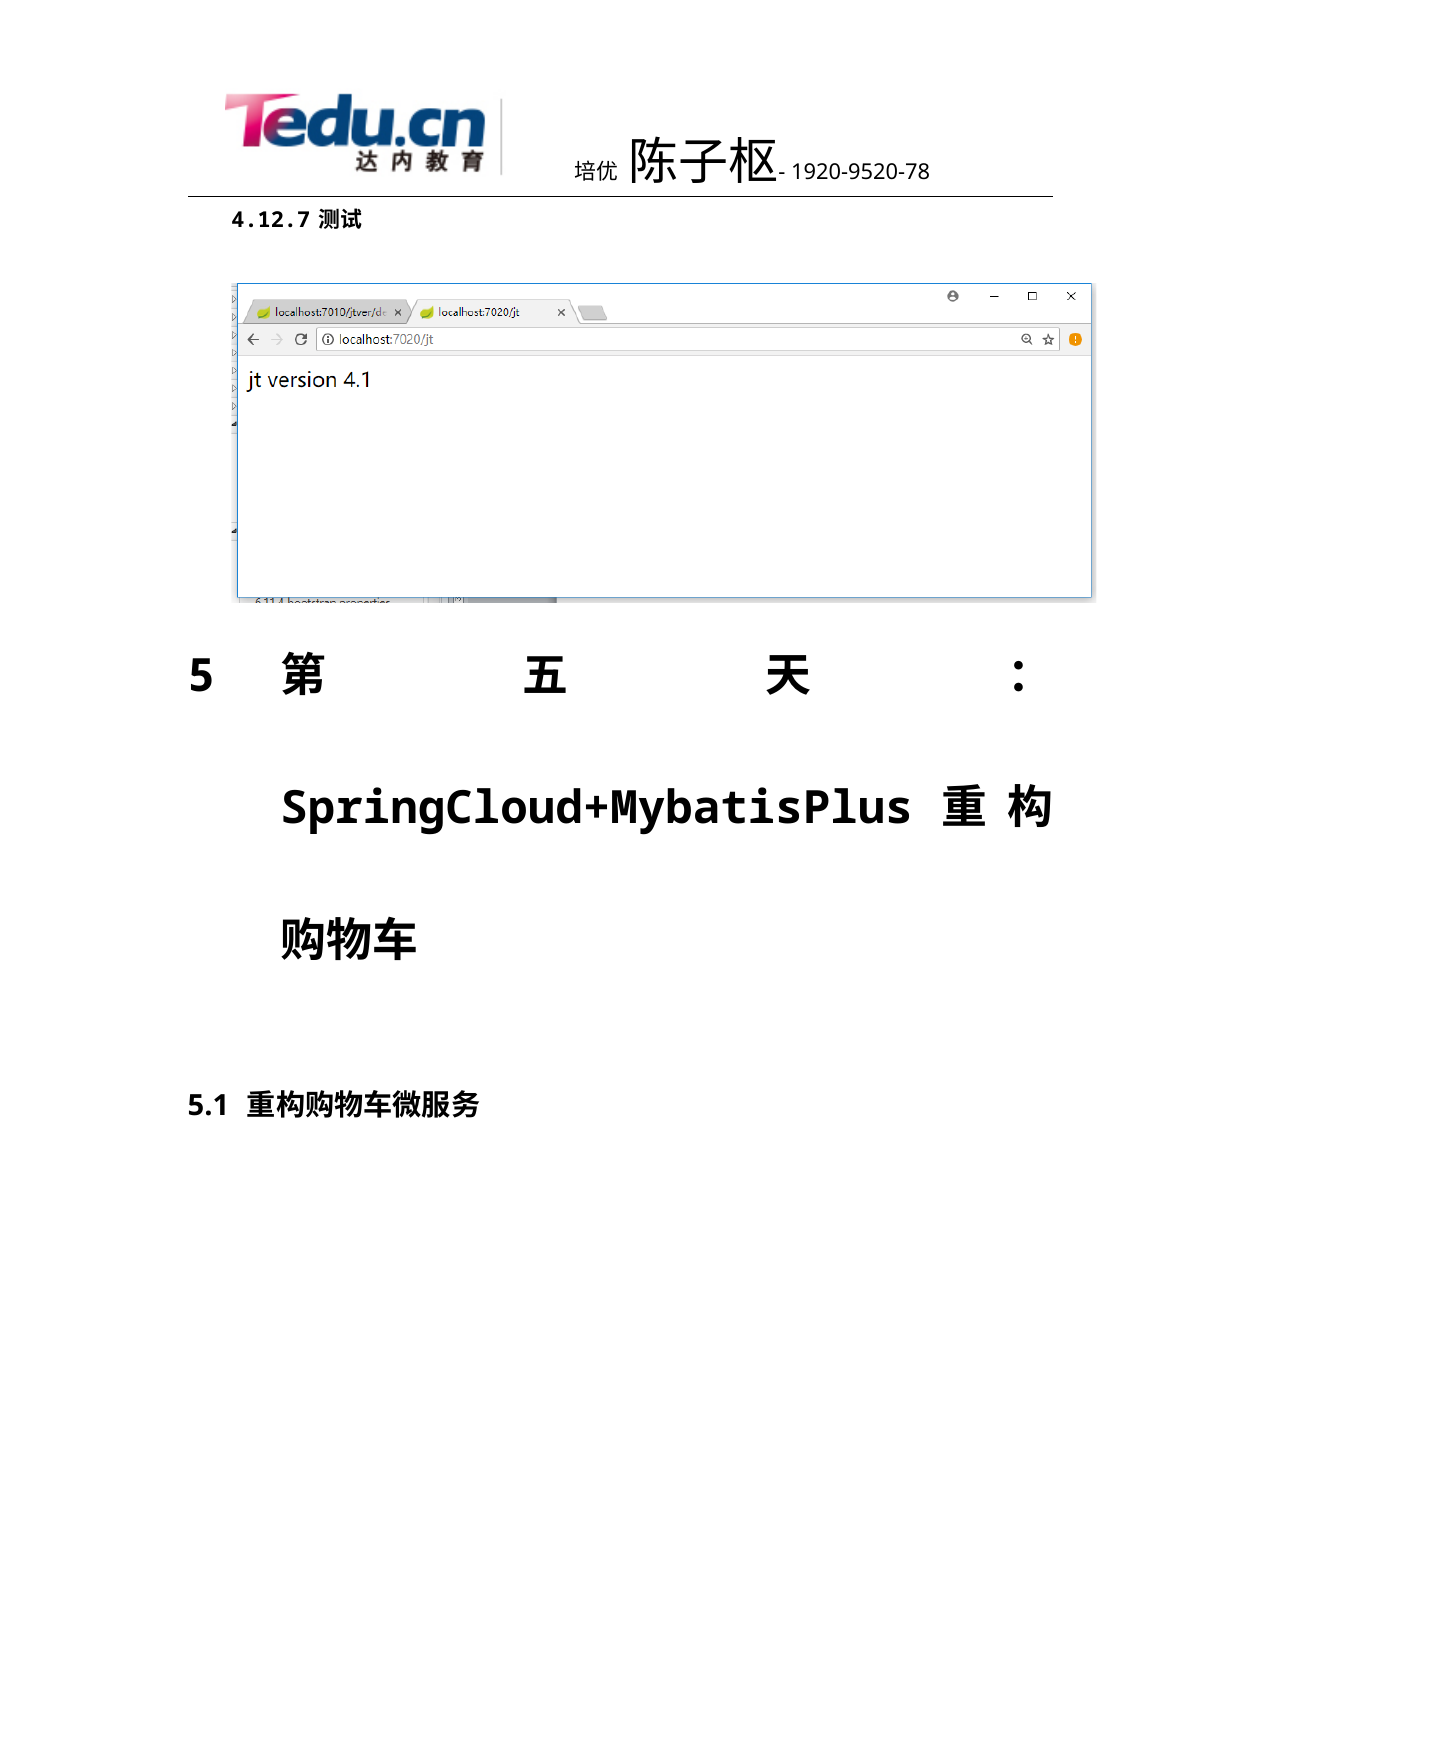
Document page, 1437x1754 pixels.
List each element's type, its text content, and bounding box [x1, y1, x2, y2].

subtitle 第五天：SpringCloud+MybatisPlus重构购物车 [187, 638, 1053, 970]
picture [231, 283, 1097, 603]
subtitle 测试 [231, 202, 1053, 234]
picture [225, 88, 507, 180]
subtitle 重构购物车微服务 [187, 1071, 1053, 1136]
